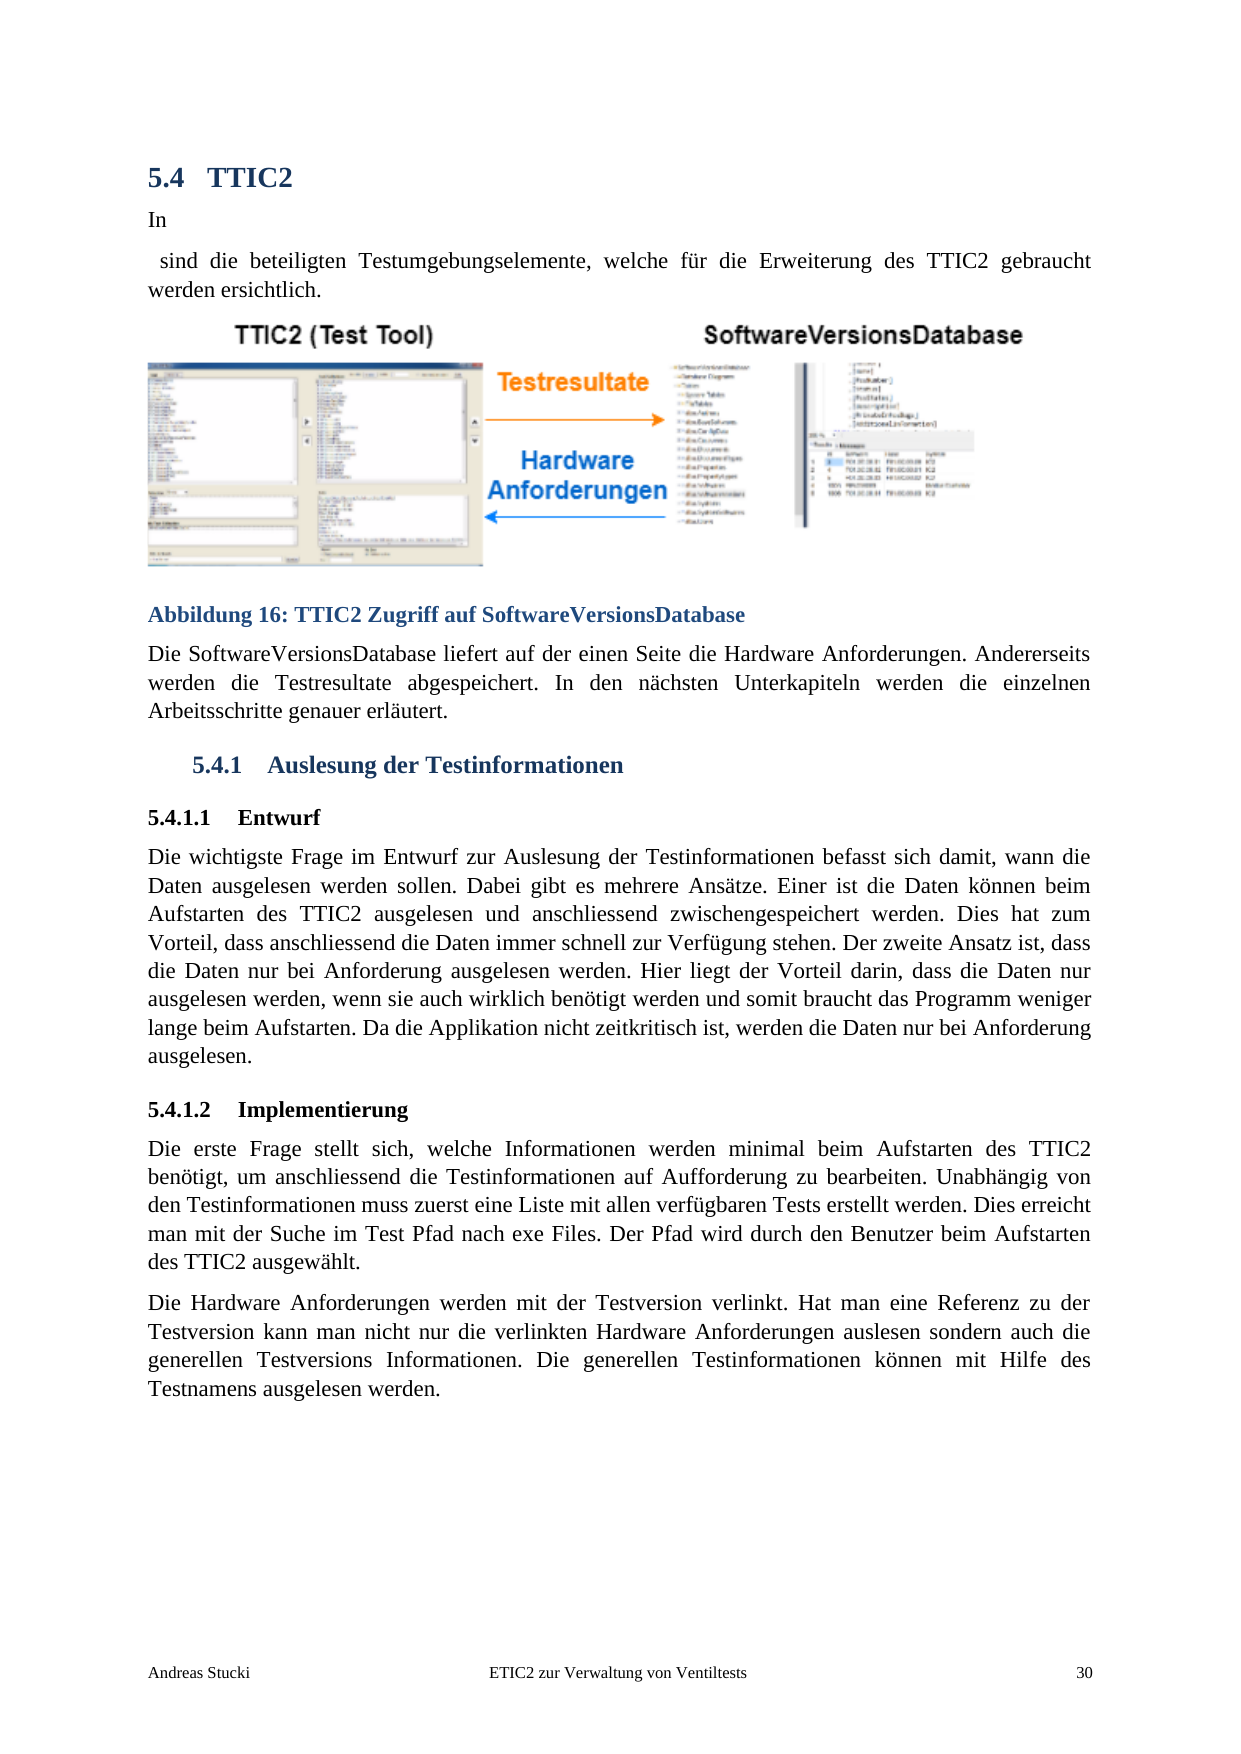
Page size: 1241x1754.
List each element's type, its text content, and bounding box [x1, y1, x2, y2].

subtitle Implementierung [148, 1096, 1092, 1122]
picture [147, 316, 1059, 587]
text Die erste Frage stellt sich, welche Informationen werden minimal beim Aufstarten des TTIC2 benötigt, um anschliessend die Testinformationen auf Aufforderung zu bearbeiten. Unabhängig von den Testinformationen muss zuerst eine Liste mit allen verfügbaren Tests erstellt werden. Dies erreicht man mit der Suche im Test Pfad nach exe Files. Der Pfad wird durch den Benutzer beim Aufstarten des TTIC2 ausgewählt. [148, 1134, 1092, 1275]
subtitle Entwurf [148, 804, 1092, 831]
text Die SoftwareVersionsDatabase liefert auf der einen Seite die Hardware Anforderungen. Andererseits werden die Testresultate abgespeichert. In den nächsten Unterkapiteln werden die einzelnen Arbeitsschritte genauer erläutert. [148, 640, 1092, 723]
subtitle Auslesung der Testinformationen [192, 751, 1092, 779]
subtitle TTIC2 [148, 160, 1092, 194]
text Abbildung 16 sind die beteiligten Testumgebungselemente, welche für die Erweiterung des TTIC2 gebraucht werden ersichtlich. [148, 247, 1092, 302]
text Die Hardware Anforderungen werden mit der Testversion verlinkt. Hat man eine Referenz zu der Testversion kann man nicht nur die verlinkten Hardware Anforderungen auslesen sondern auch die generellen Testversions Informationen. Die generellen Testinformationen können mit Hilfe des Testnamens ausgelesen werden. [148, 1289, 1092, 1401]
text Die wichtigste Frage im Entwurf zur Auslesung der Testinformationen befasst sich damit, wann die Daten ausgelesen werden sollen. Dabei gibt es mehrere Ansätze. Einer ist die Daten können beim Aufstarten des TTIC2 ausgelesen und anschliessend zwischengespeichert werden. Dies hat zum Vorteil, dass anschliessend die Daten immer schnell zur Verfügung stehen. Der zweite Ansatz ist, dass die Daten nur bei Anforderung ausgelesen werden. Hier liegt der Vorteil darin, dass die Daten nur ausgelesen werden, wenn sie auch wirklich benötigt werden und somit braucht das Programm weniger lange beim Aufstarten. Da die Applikation nicht zeitkritisch ist, werden die Daten nur bei Anforderung ausgelesen. [148, 843, 1092, 1069]
text In [148, 206, 1092, 233]
